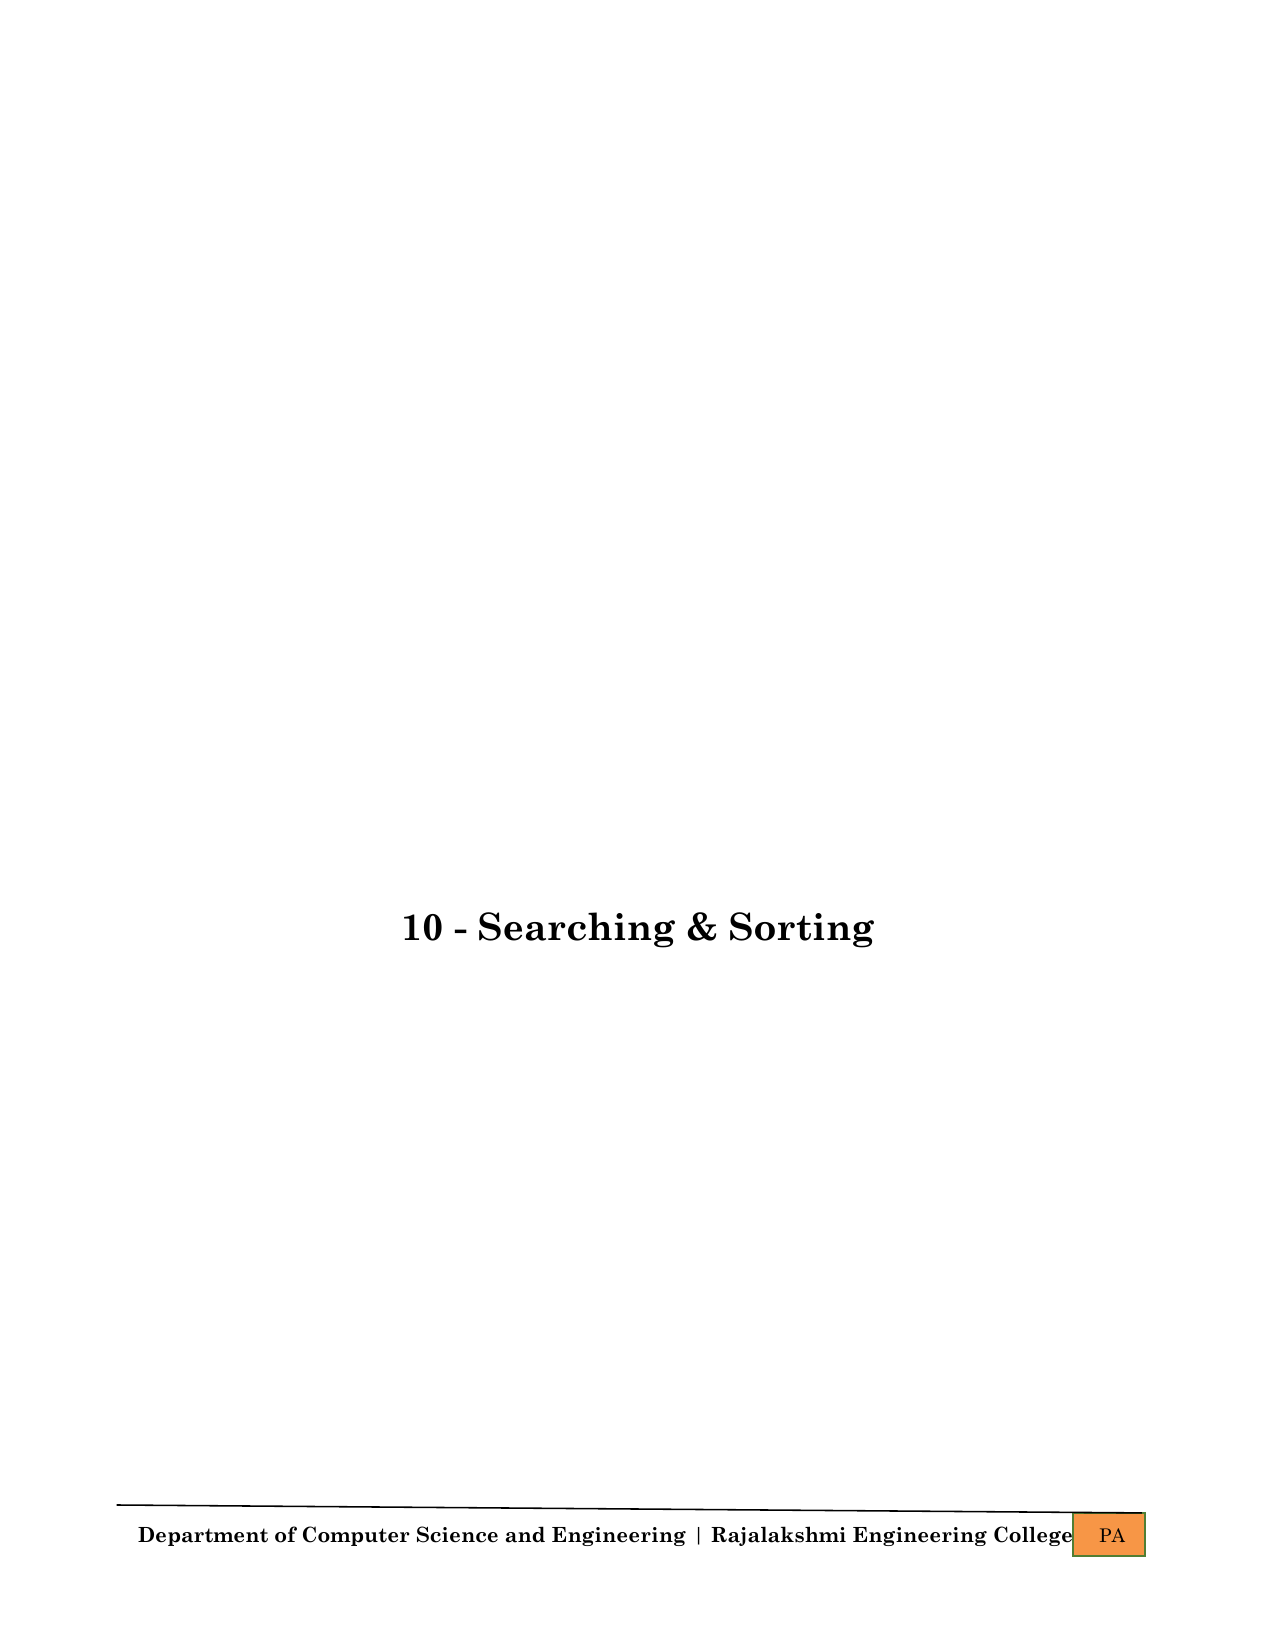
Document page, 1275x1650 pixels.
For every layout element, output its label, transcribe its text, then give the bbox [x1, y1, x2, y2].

text 10 - Searching & Sorting [150, 903, 1125, 948]
